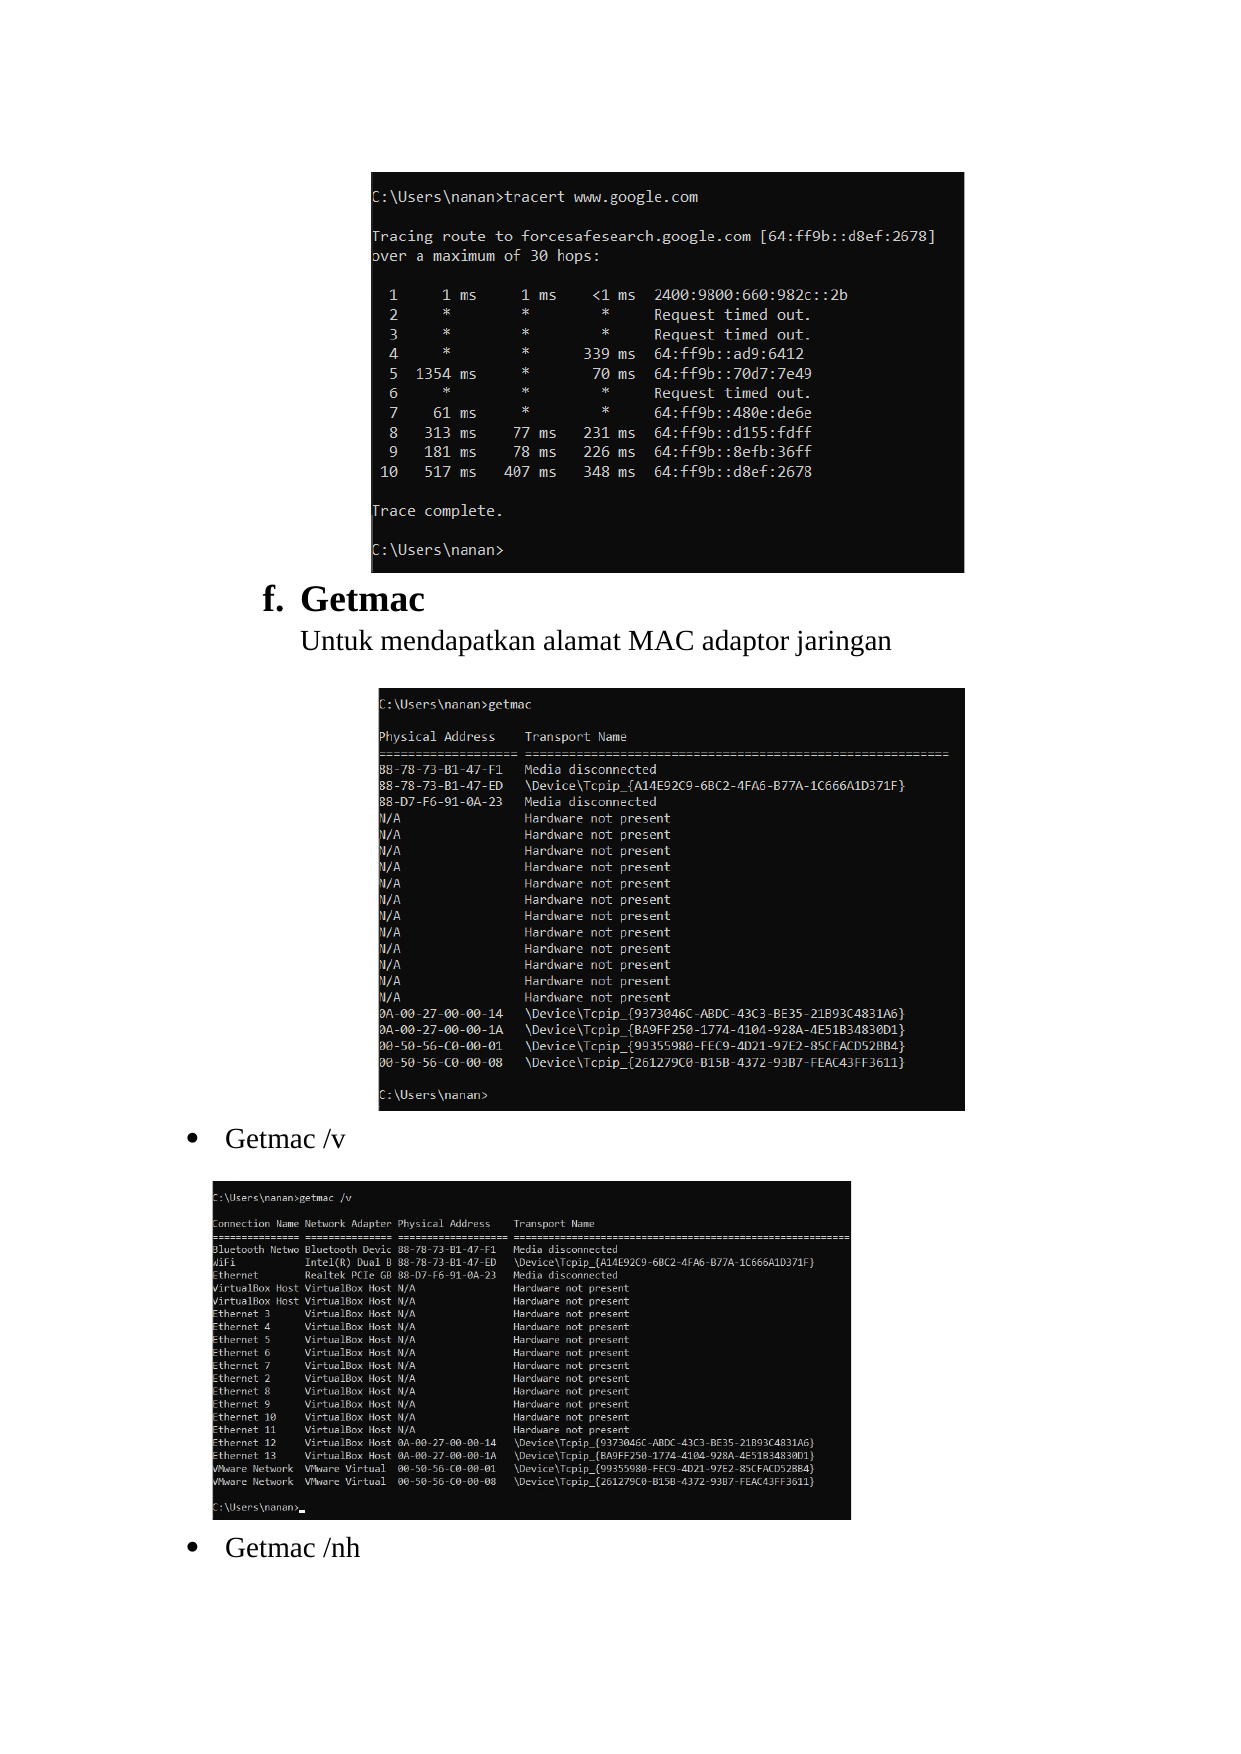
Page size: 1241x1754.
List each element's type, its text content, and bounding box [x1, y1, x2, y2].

list Getmac [262, 576, 1090, 619]
picture [212, 1181, 852, 1520]
list Untuk mendapatkan alamat MAC adaptor jaringan [300, 623, 1090, 656]
list Getmac /nh [187, 1531, 1090, 1564]
picture [378, 688, 965, 1111]
list Getmac /v [187, 1121, 1090, 1154]
picture [371, 172, 965, 573]
